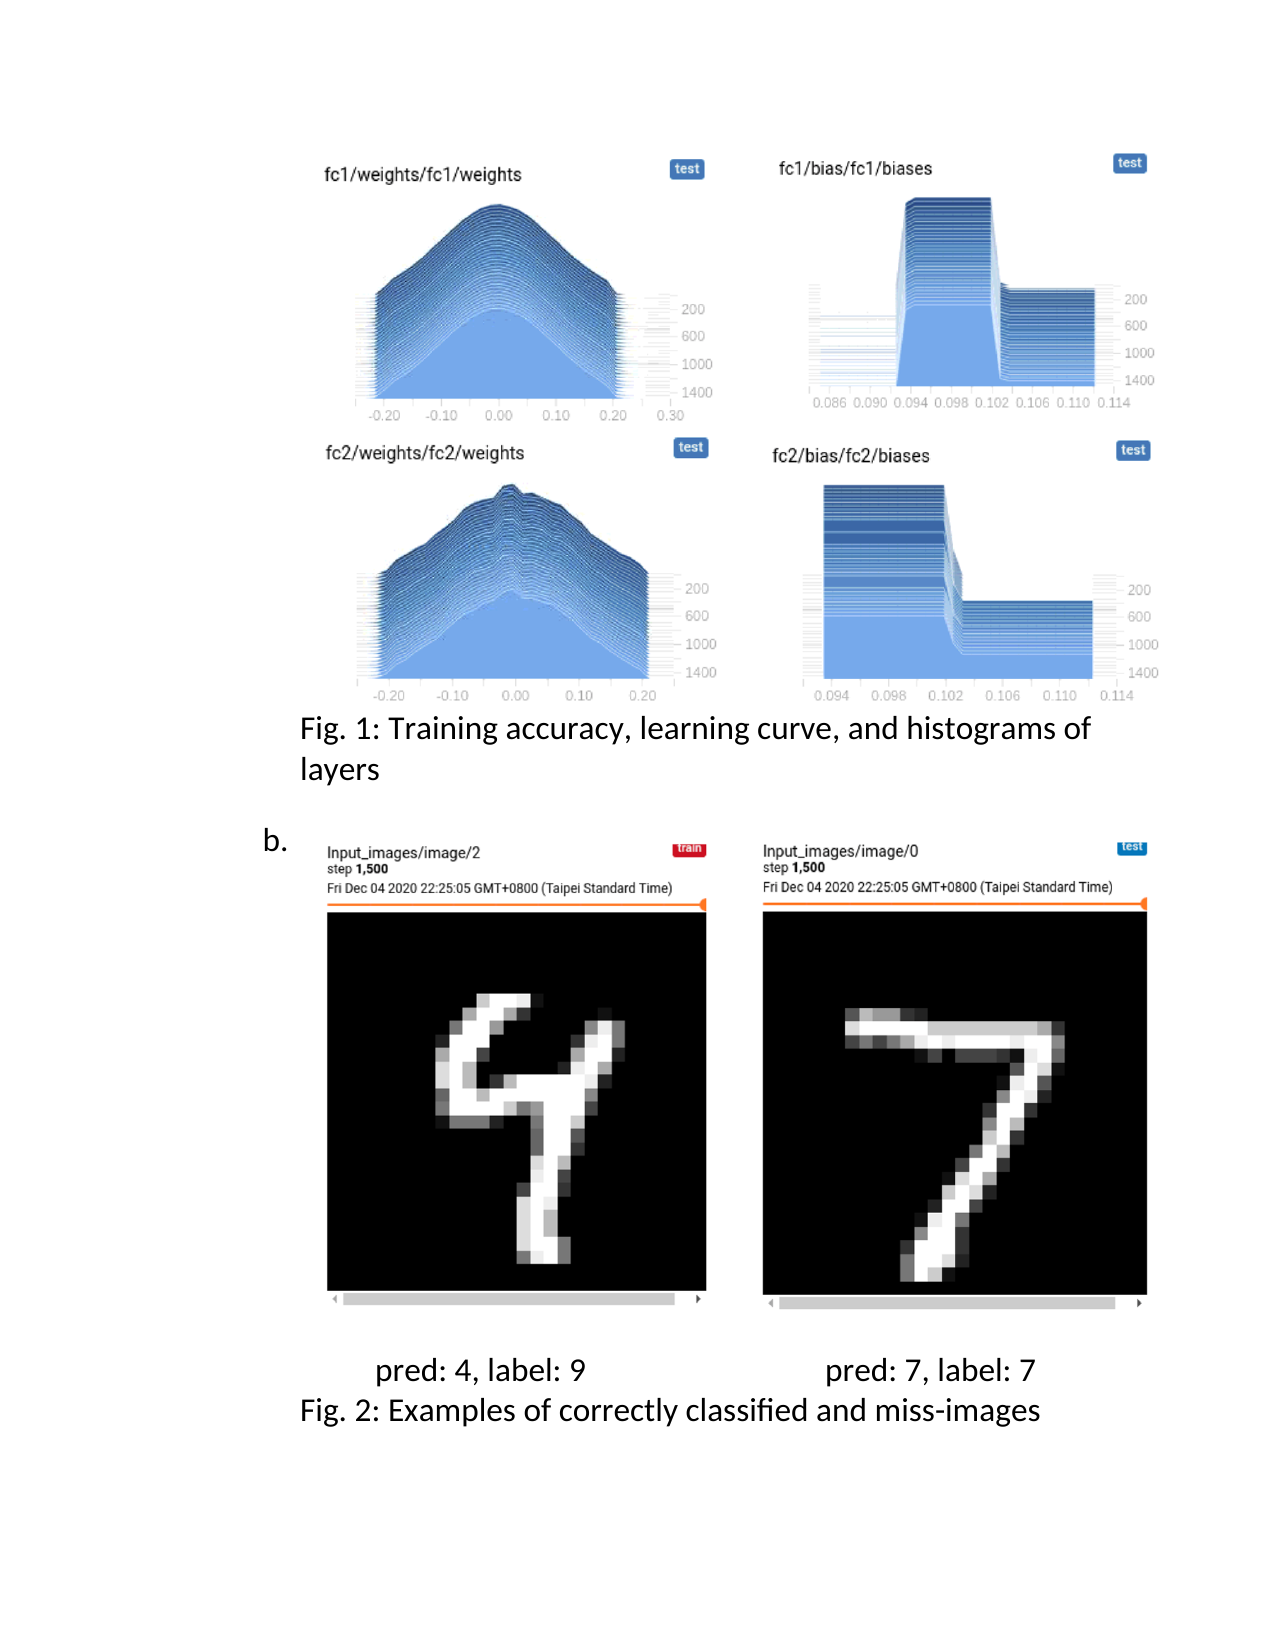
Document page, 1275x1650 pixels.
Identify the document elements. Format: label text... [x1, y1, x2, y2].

picture [758, 834, 1157, 1316]
picture [320, 431, 725, 708]
picture [320, 150, 721, 427]
picture [325, 834, 714, 1316]
picture [775, 150, 1164, 415]
picture [768, 431, 1167, 708]
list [262, 150, 1125, 819]
